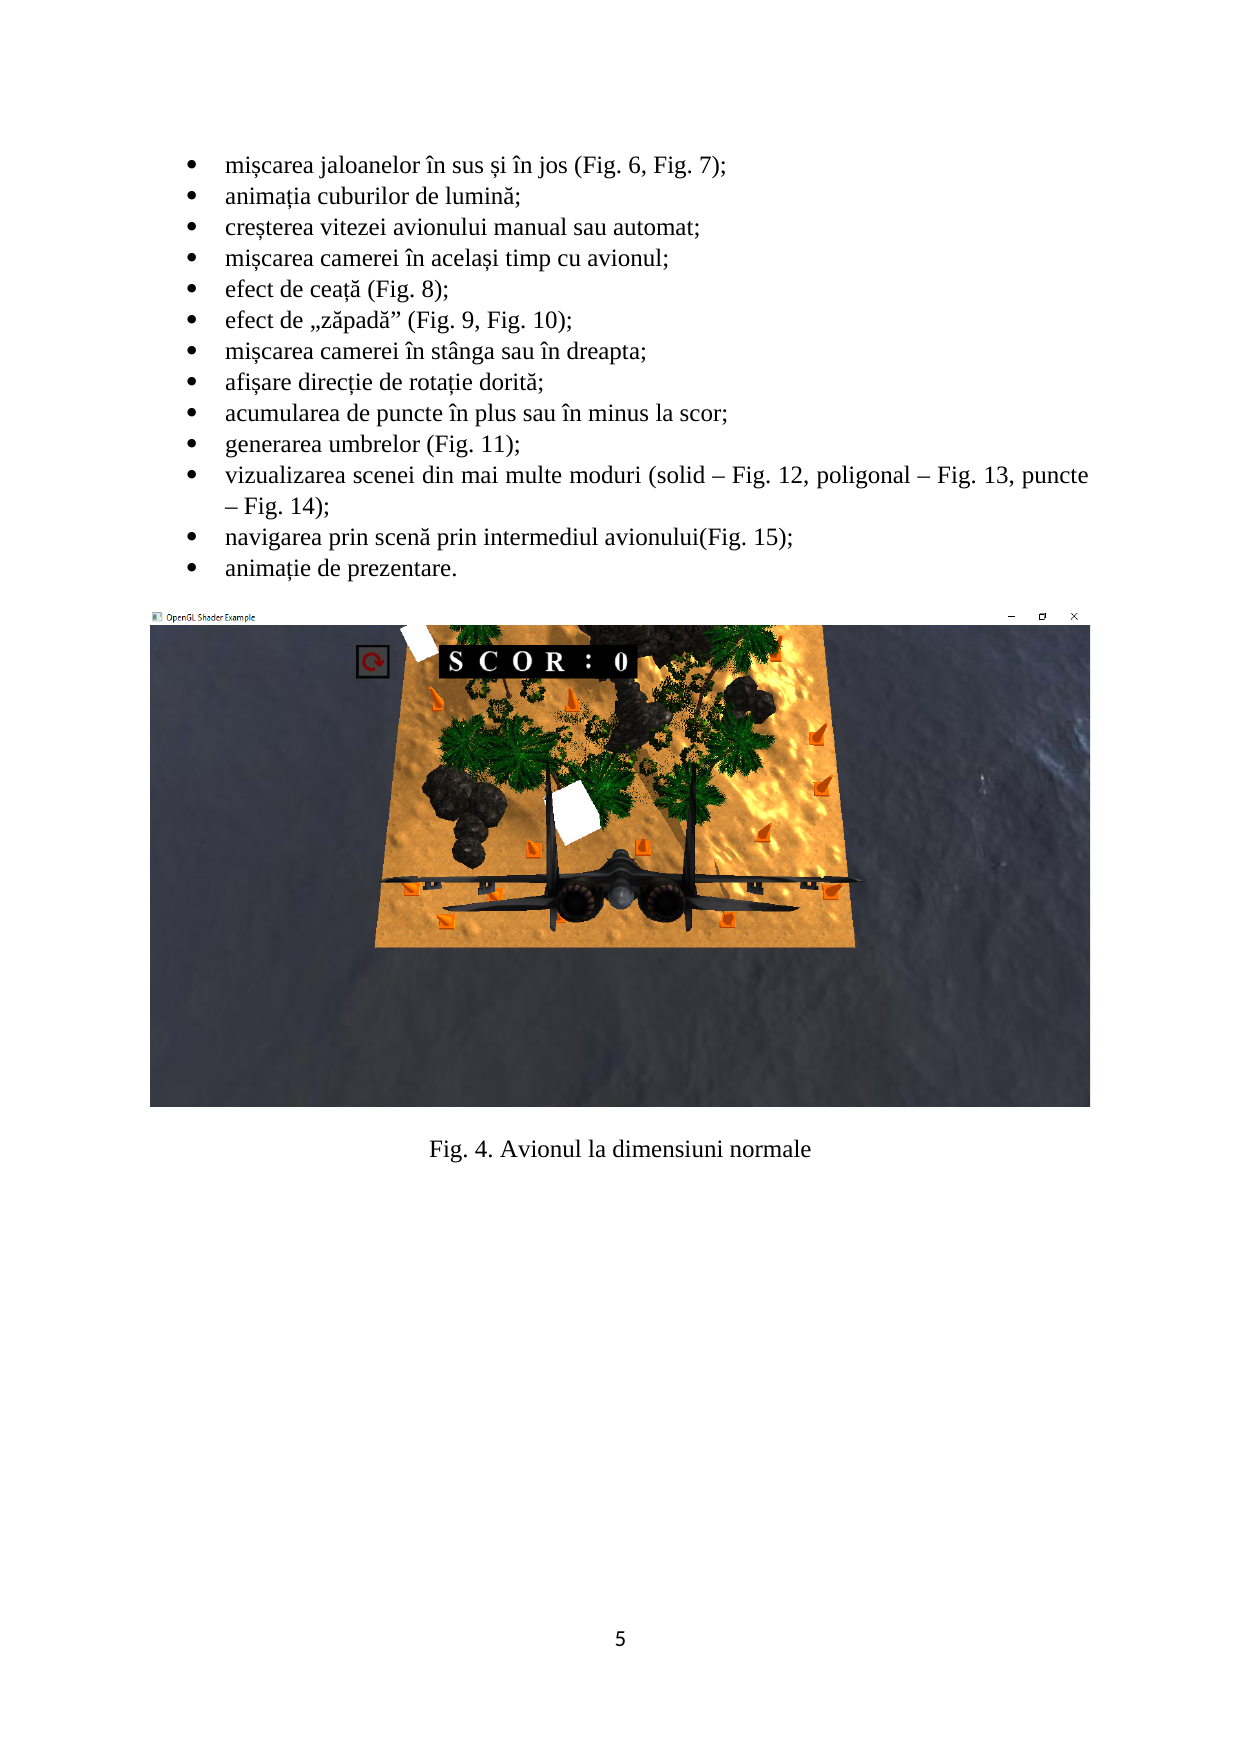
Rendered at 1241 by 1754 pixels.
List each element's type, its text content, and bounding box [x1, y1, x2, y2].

text Fig. 4. Avionul la dimensiuni normale [150, 1134, 1090, 1162]
list creșterea vitezei avionului manual sau automat; [187, 212, 1090, 241]
list mișcarea camerei în stânga sau în dreapta; [187, 336, 1090, 365]
list mișcarea jaloanelor în sus și în jos (Fig. 6, Fig. 7); [187, 150, 1090, 179]
list animație de prezentare. [187, 553, 1090, 582]
list afișare direcție de rotație dorită; [187, 367, 1090, 396]
list generarea umbrelor (Fig. 11); [187, 429, 1090, 458]
list animația cuburilor de lumină; [187, 181, 1090, 210]
picture [150, 609, 1091, 1107]
list navigarea prin scenă prin intermediul avionului(Fig. 15); [187, 522, 1090, 551]
list mișcarea camerei în același timp cu avionul; [187, 243, 1090, 272]
list efect de „zăpadă” (Fig. 9, Fig. 10); [187, 305, 1090, 334]
list vizualizarea scenei din mai multe moduri (solid – Fig. 12, poligonal – Fig. 13, puncte – Fig. 14); [187, 460, 1090, 520]
list efect de ceață (Fig. 8); [187, 274, 1090, 303]
list acumularea de puncte în plus sau în minus la scor; [187, 398, 1090, 427]
